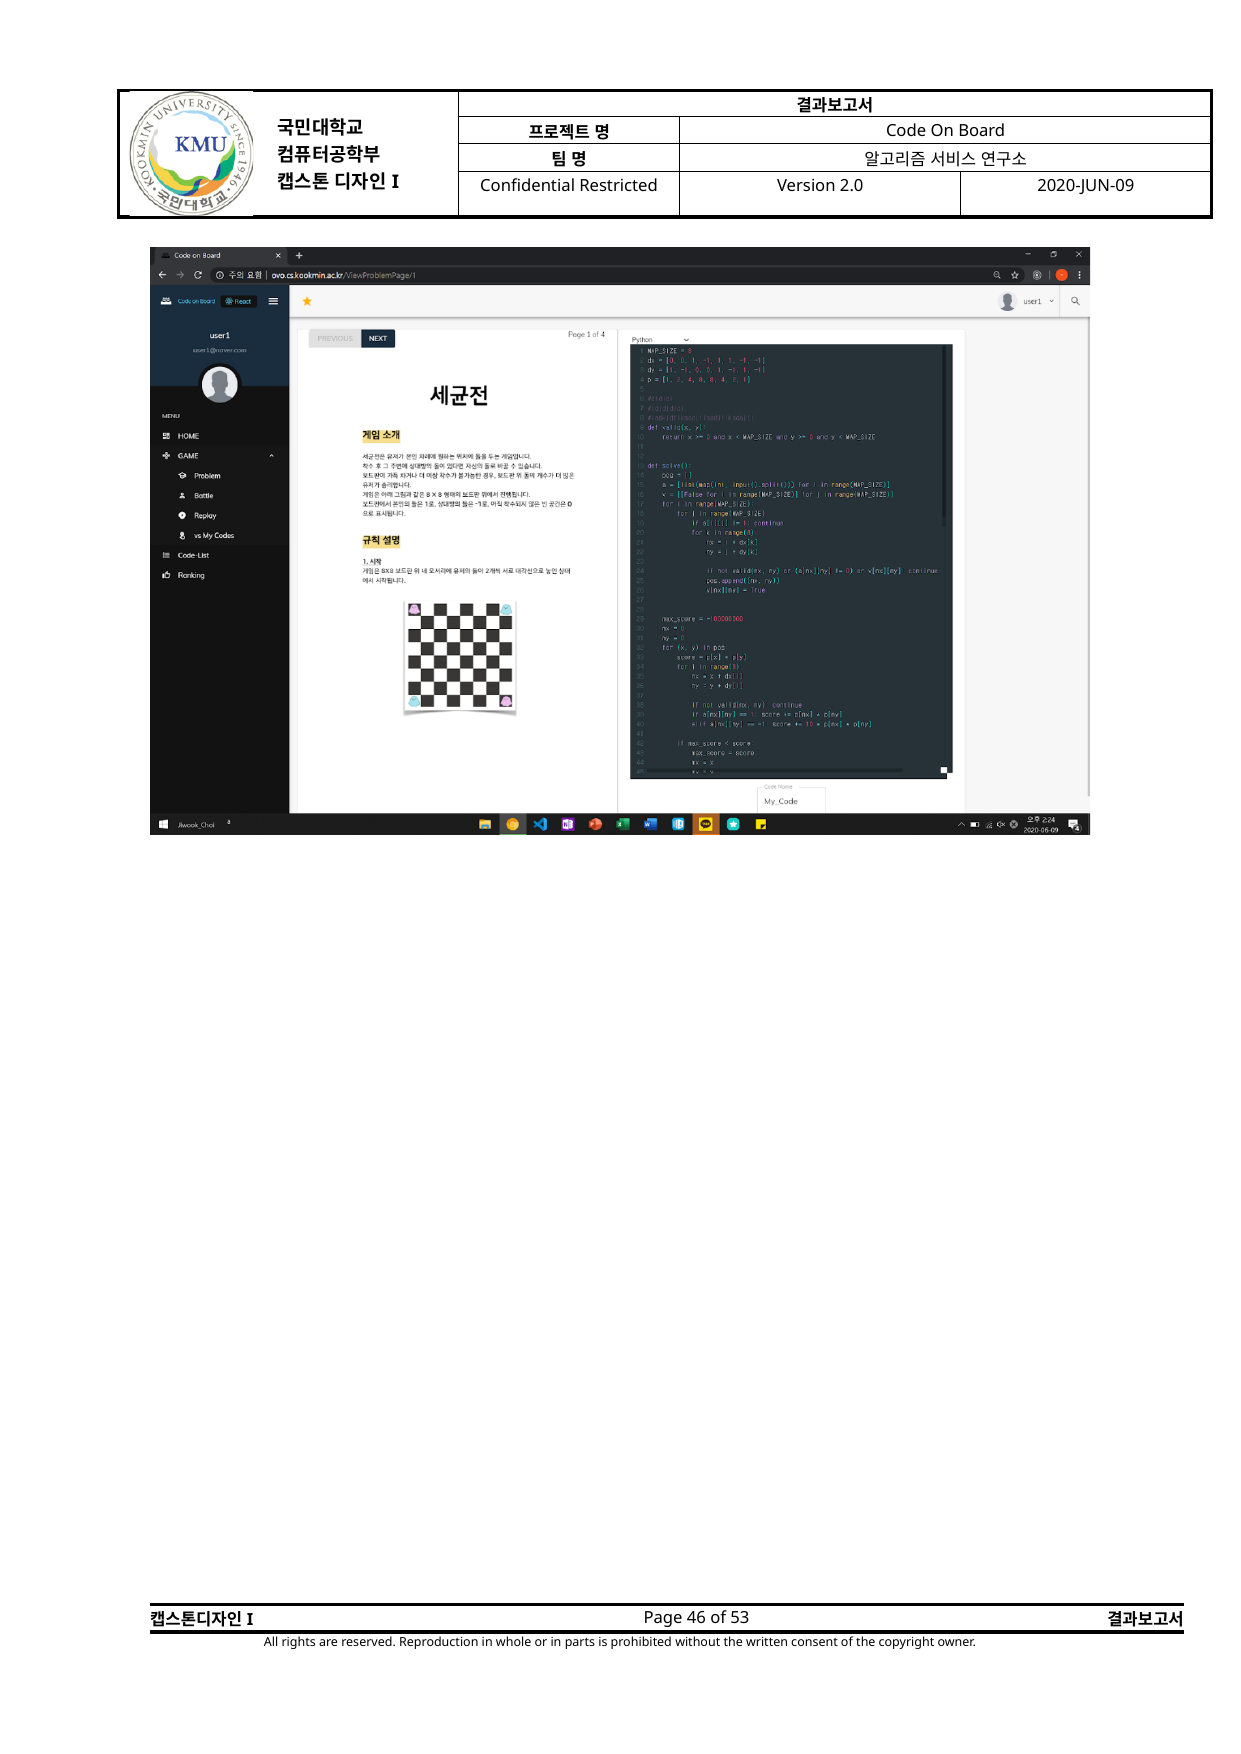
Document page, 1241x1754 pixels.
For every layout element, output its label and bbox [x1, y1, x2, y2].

picture [150, 247, 1091, 835]
picture [129, 91, 254, 216]
